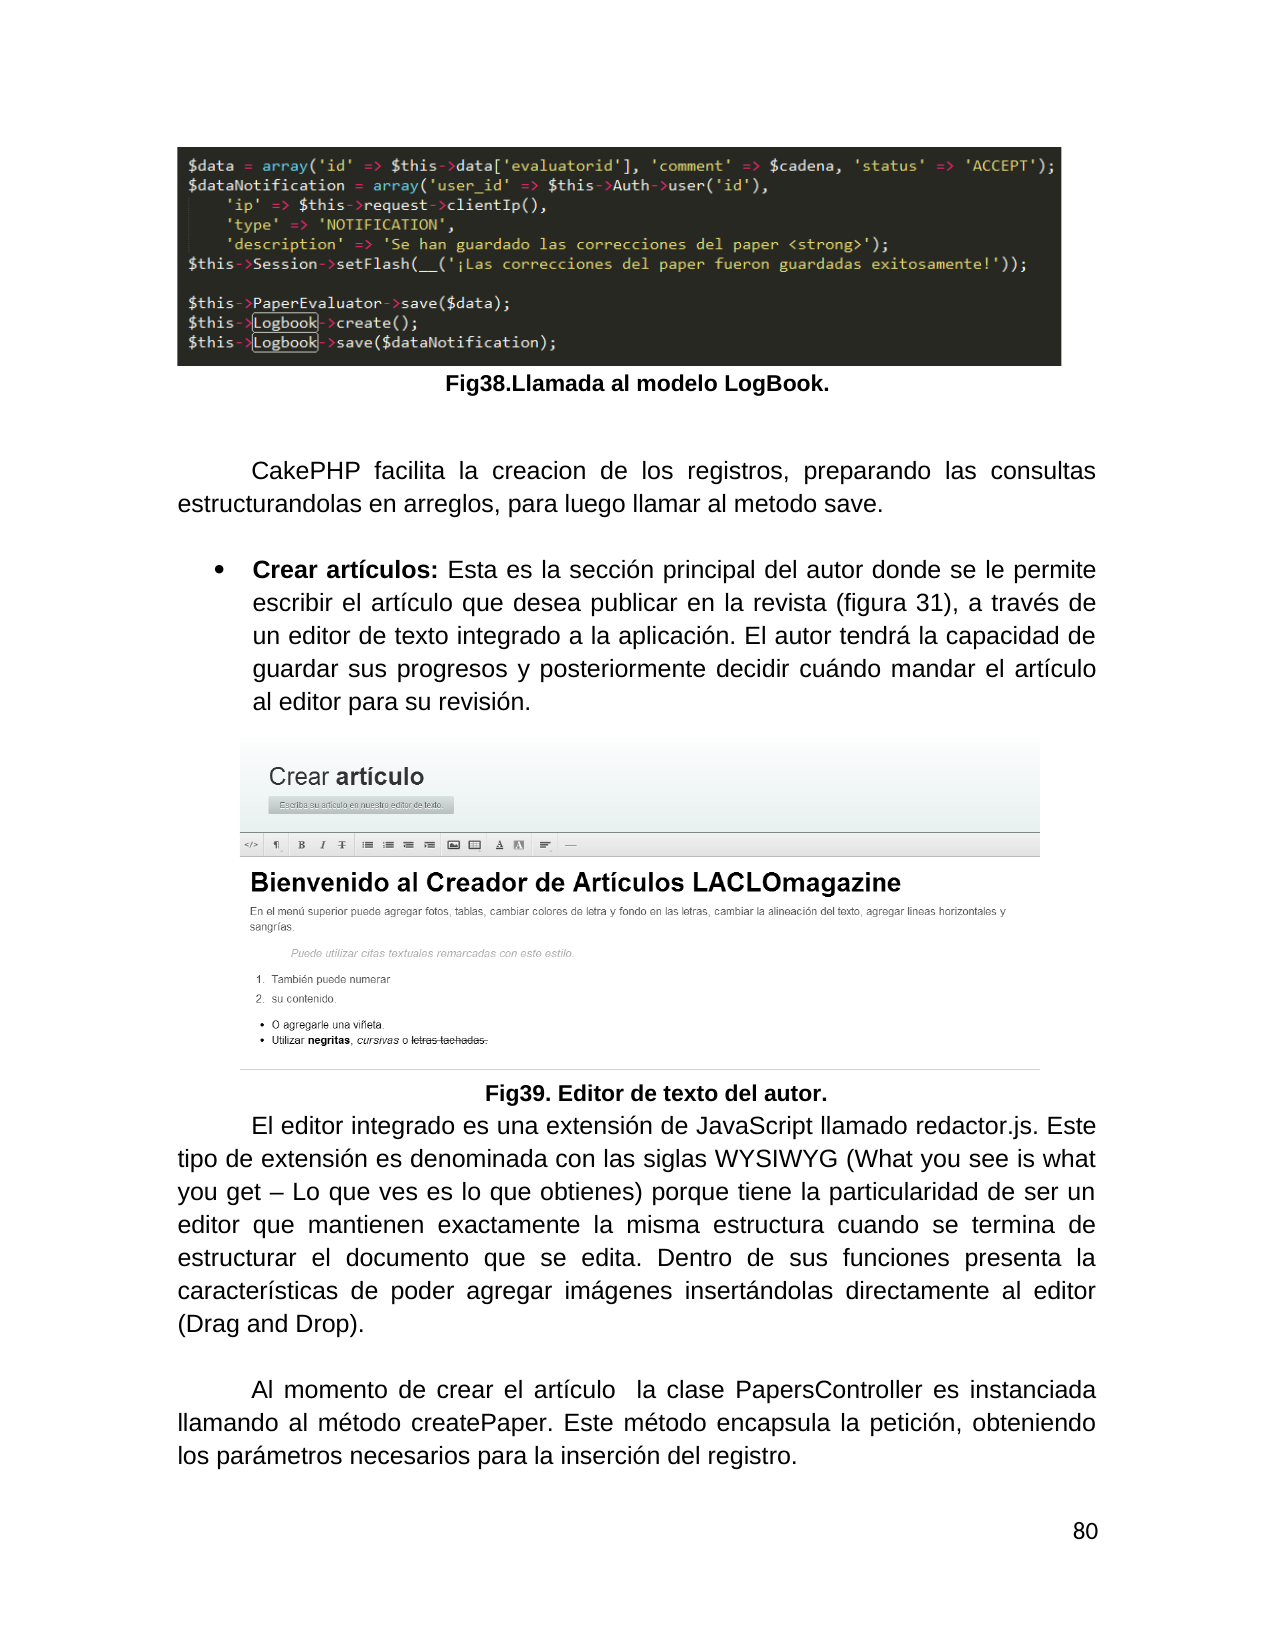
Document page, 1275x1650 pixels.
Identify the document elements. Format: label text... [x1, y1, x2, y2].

picture [177, 147, 1062, 366]
list Crear artículos: Esta es la sección principal del autor donde se le permite escribir el artículo que desea publicar en la revista (figura 31), a través de un editor de texto integrado a la aplicación. El autor tendrá la capacidad de guardar sus progresos y posteriormente decidir cuándo mandar el artículo al editor para su revisión. [215, 555, 1098, 716]
text Fig39. Editor de texto del autor. [215, 1080, 1098, 1107]
text CakePHP facilita la creacion de los registros, preparando las consultas estructurandolas en arreglos, para luego llamar al metodo save. [177, 456, 1098, 517]
text Fig38.Llamada al modelo LogBook. [177, 370, 1098, 396]
text Al momento de crear el artículo la clase PapersController es instanciada llamando al método createPaper. Este método encapsula la petición, obteniendo los parámetros necesarios para la inserción del registro. [177, 1375, 1098, 1469]
picture [239, 738, 1040, 1070]
text El editor integrado es una extensión de JavaScript llamado redactor.js. Este tipo de extensión es denominada con las siglas WYSIWYG (What you see is what you get – Lo que ves es lo que obtienes) porque tiene la particularidad de ser un editor que mantienen exactamente la misma estructura cuando se termina de estructurar el documento que se edita. Dentro de sus funciones presenta la características de poder agregar imágenes insertándolas directamente al editor (Drag and Drop). [177, 1111, 1098, 1337]
